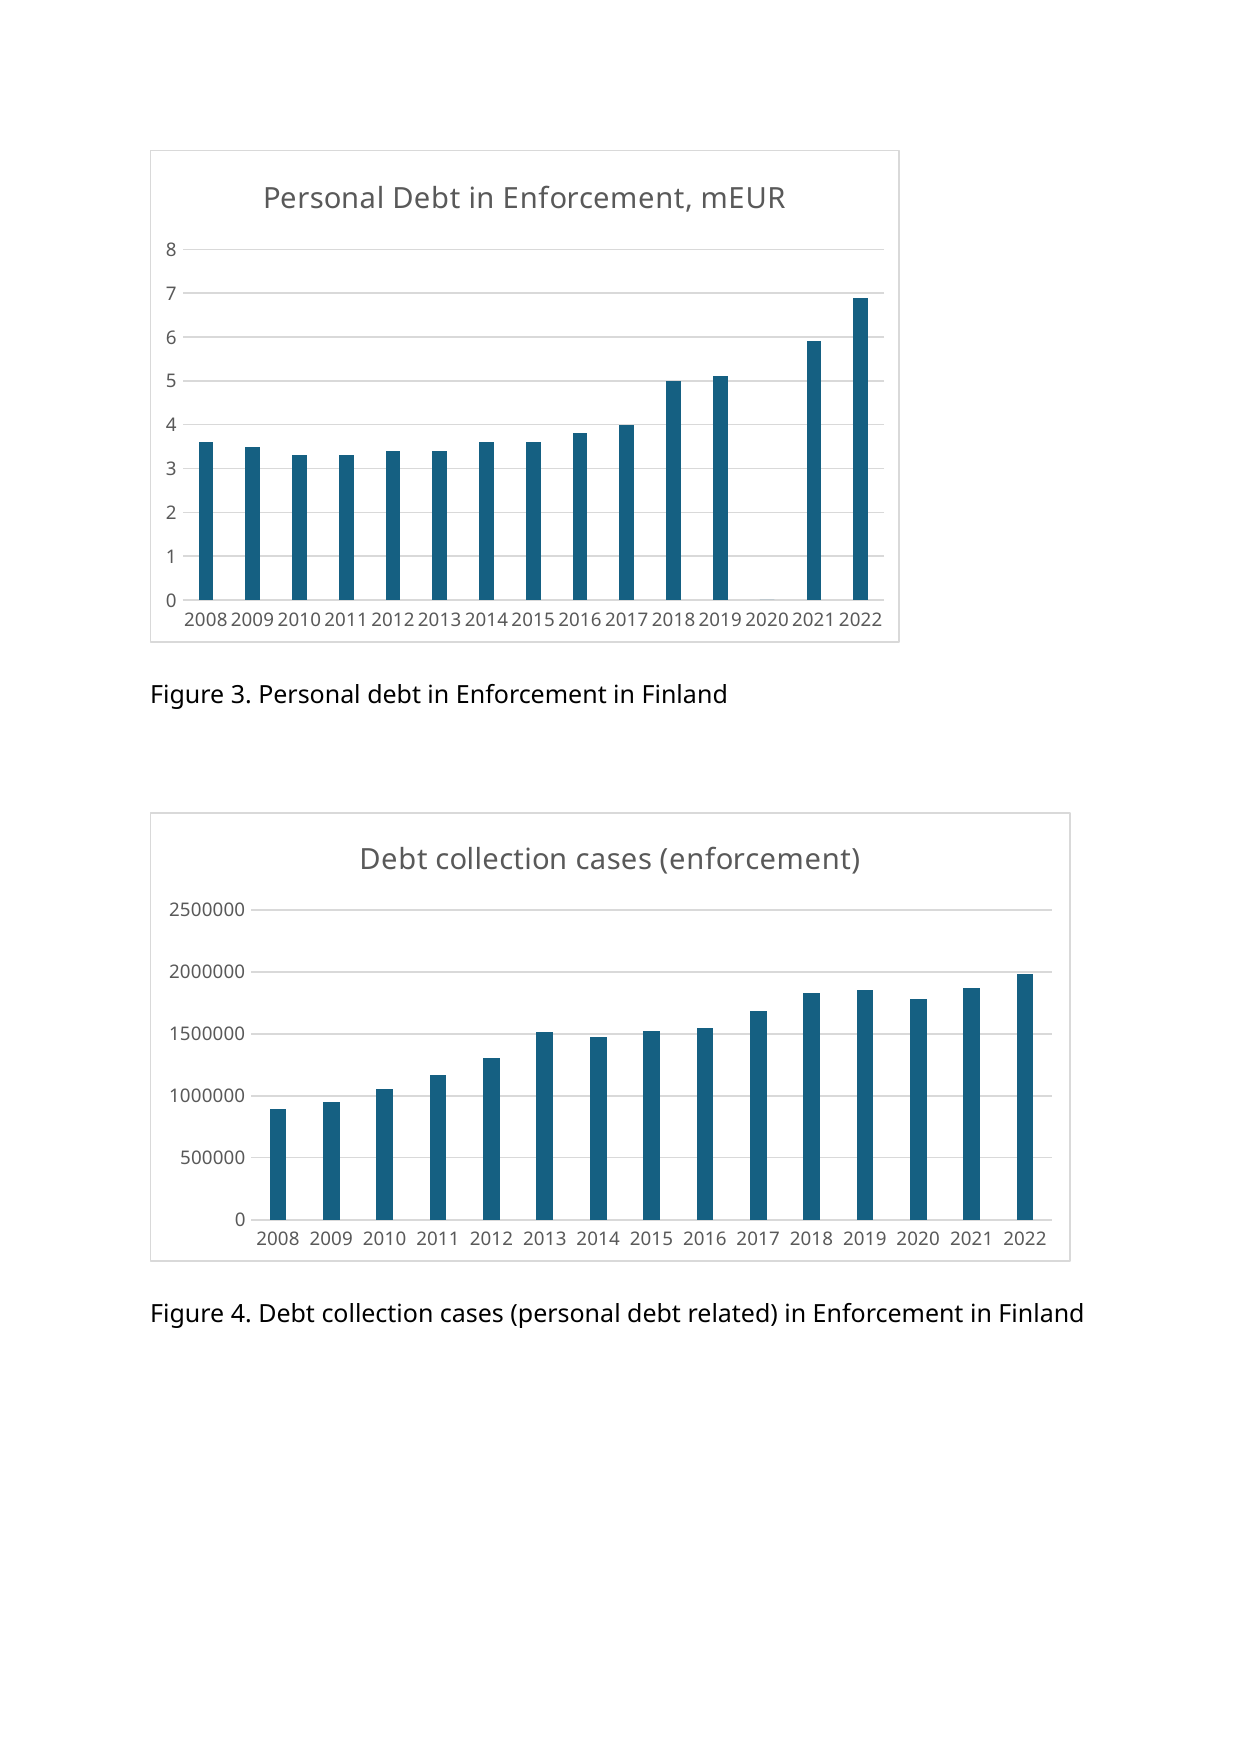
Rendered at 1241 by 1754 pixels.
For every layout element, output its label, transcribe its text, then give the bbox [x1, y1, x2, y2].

text Figure 3. Personal debt in Enforcement in Finland [150, 677, 1090, 711]
text Figure 4. Debt collection cases (personal debt related) in Enforcement in Finland [150, 1296, 1090, 1330]
